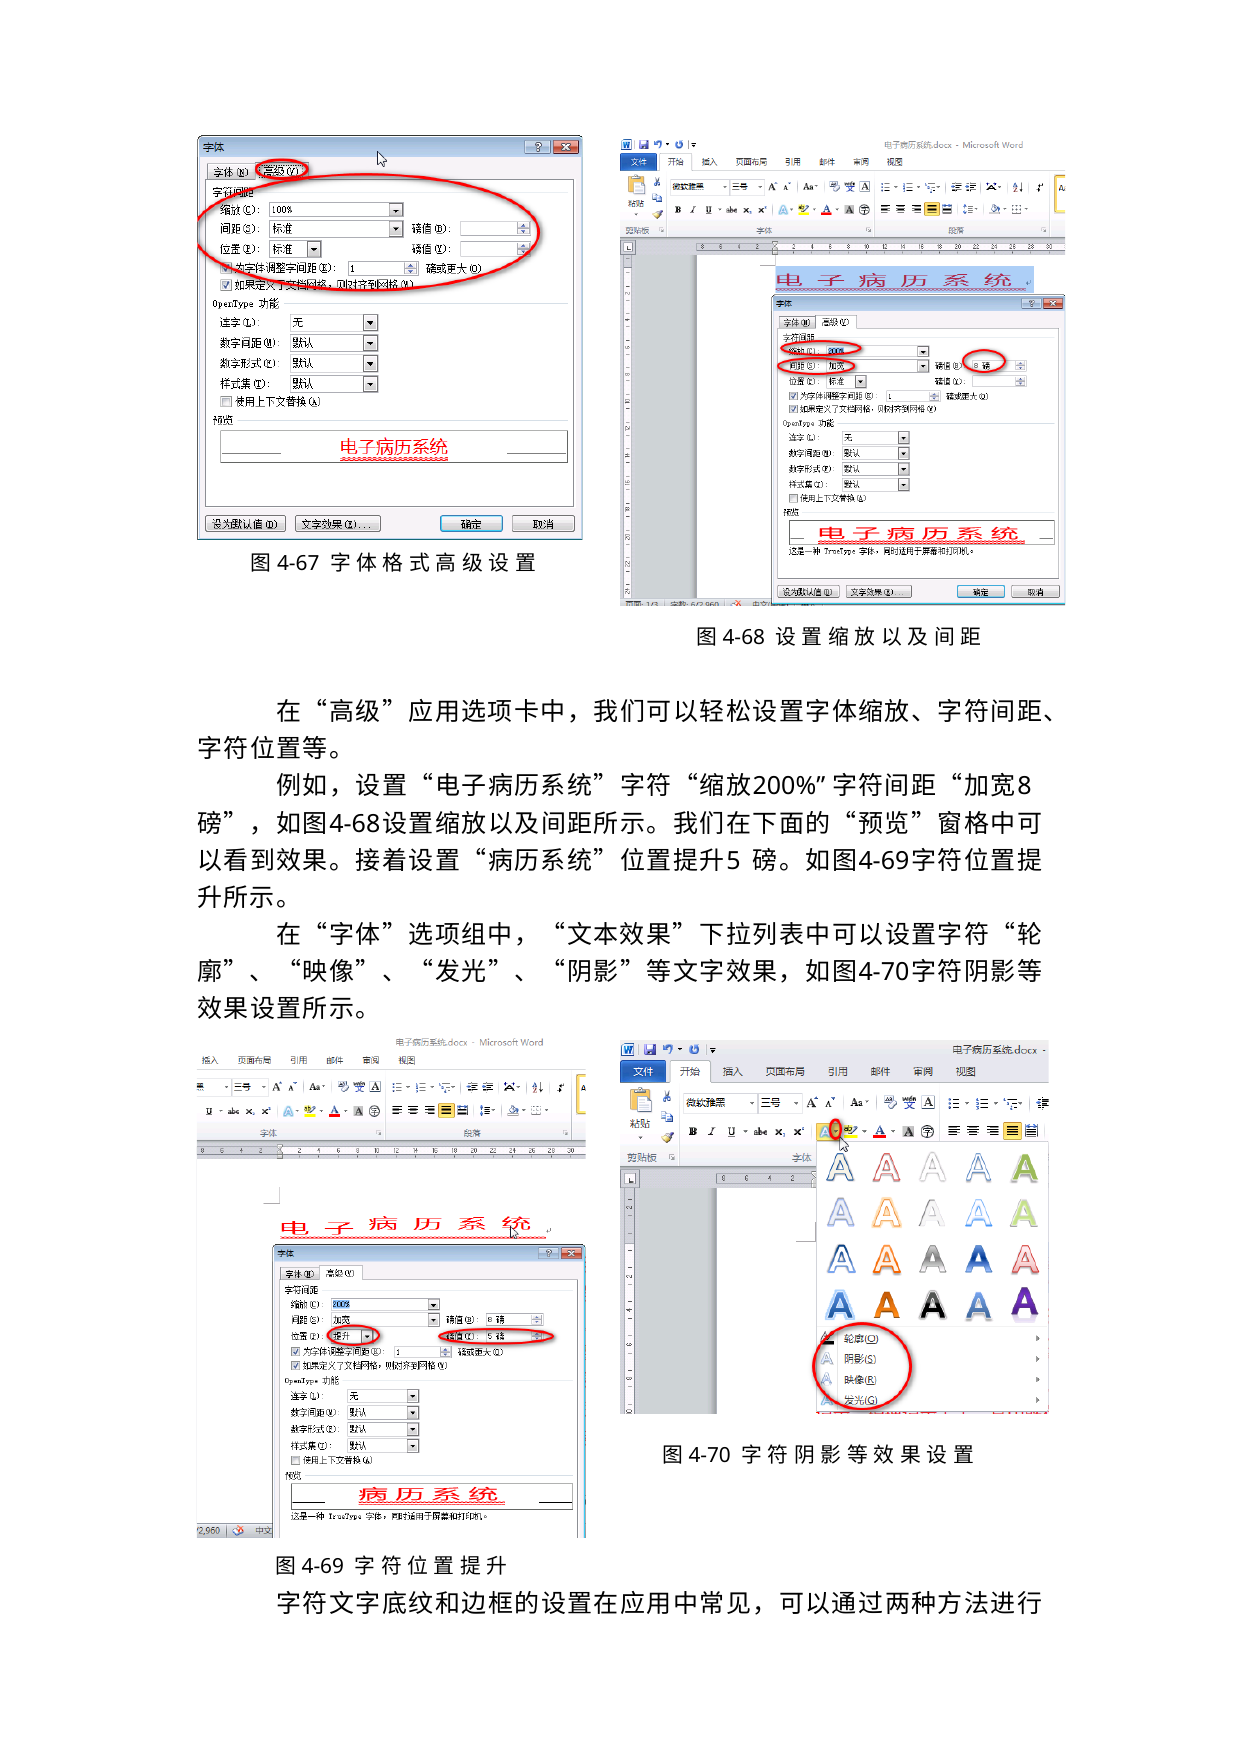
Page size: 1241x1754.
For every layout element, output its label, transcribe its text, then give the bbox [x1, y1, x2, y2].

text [197, 1583, 1043, 1621]
picture [197, 135, 583, 540]
table_header 图4-68设置缩放以及间距 [606, 133, 1074, 654]
table_header 图4-69字符位置提升 [186, 1026, 602, 1583]
picture [196, 1034, 586, 1538]
text 在“字体”选项组中，“文本效果”下拉列表中可以设置字符“轮廓”、“映像”、“发光”、“阴影”等文字效果，如图4-70字符阴影等效果设置所示。 [197, 914, 1043, 1026]
picture [620, 137, 1066, 606]
text 在“高级”应用选项卡中，我们可以轻松设置字体缩放、字符间距、字符位置等。 [197, 691, 1043, 765]
table_header 图4-67字体格式高级设置 [186, 133, 606, 654]
text 例如，设置“电子病历系统”字符“缩放200%”字符间距“加宽8磅”，如图4-68设置缩放以及间距所示。我们在下面的“预览”窗格中可以看到效果。接着设置“病历系统”位置提升5磅。如图4-69字符位置提升所示。 [197, 765, 1043, 914]
picture [620, 1040, 1049, 1414]
table_header 图4-70字符阴影等效果设置 [603, 1026, 1032, 1583]
